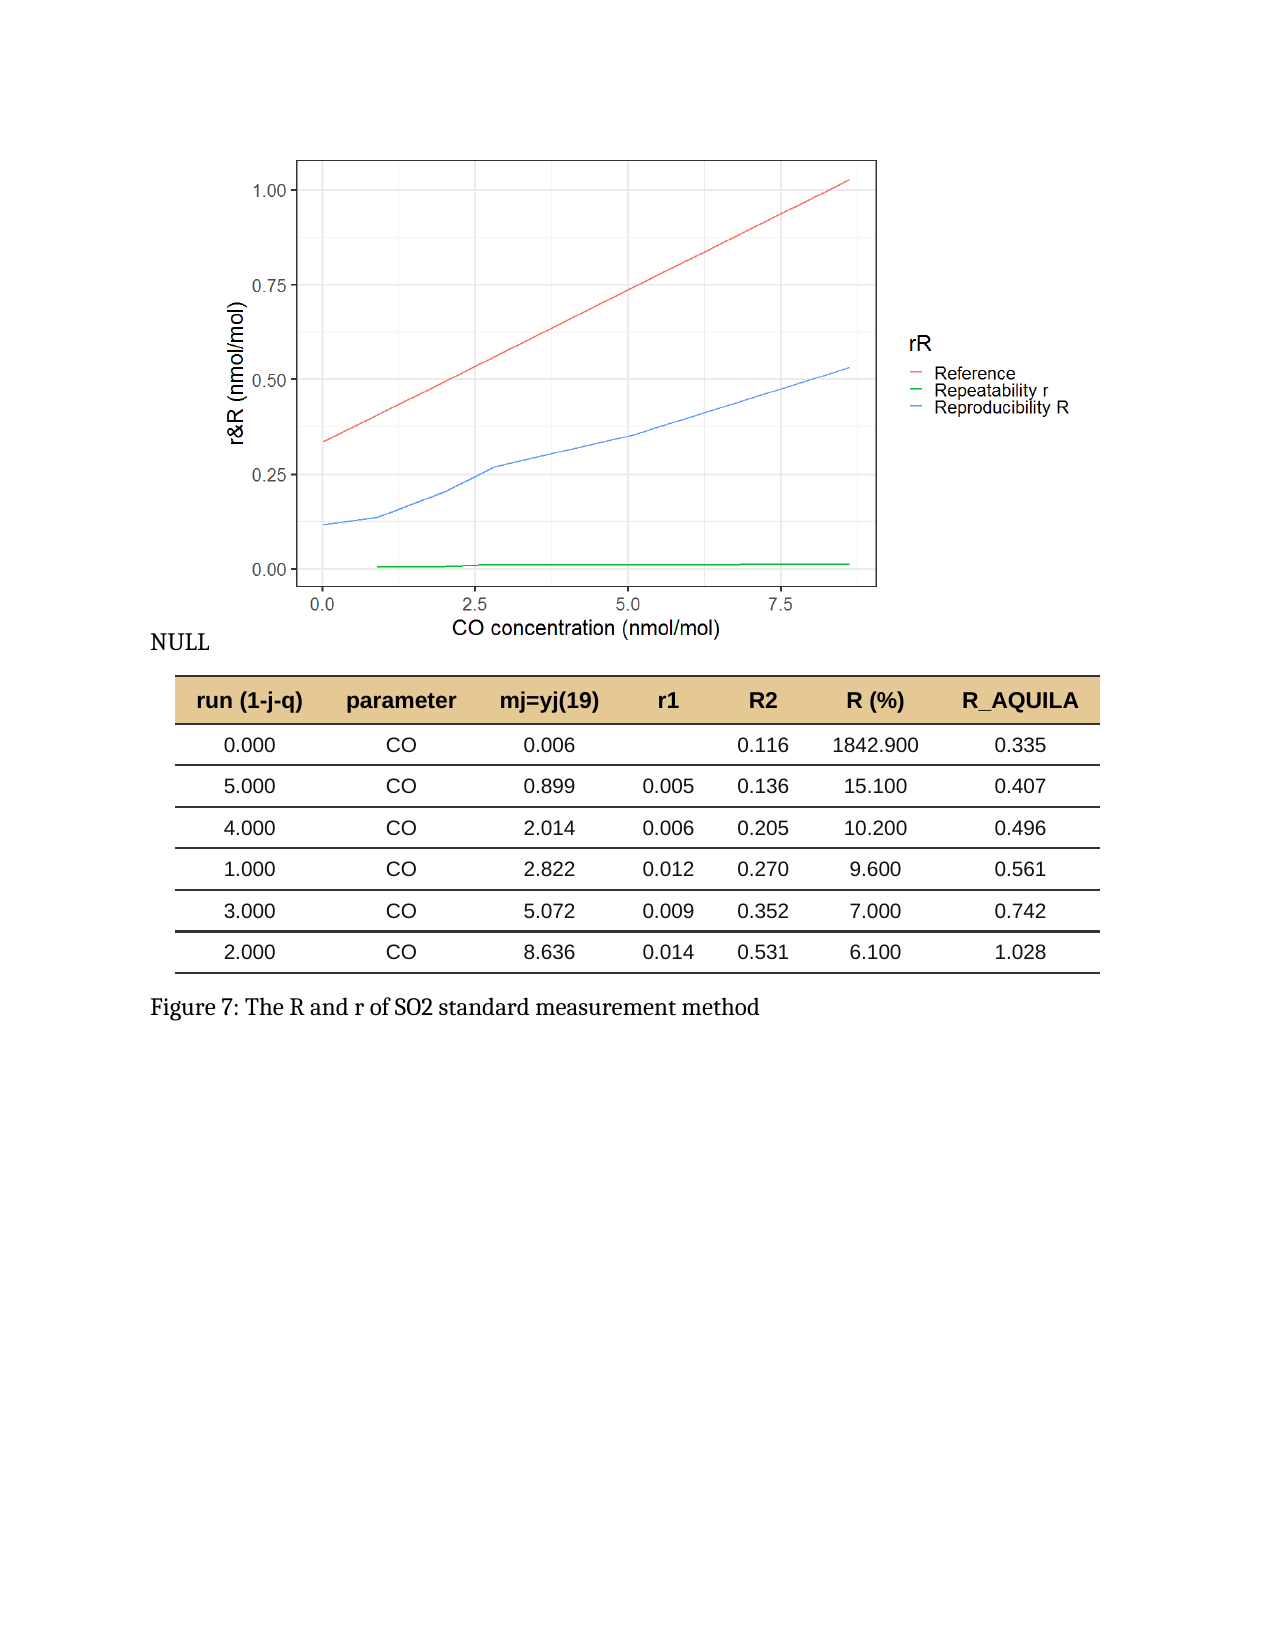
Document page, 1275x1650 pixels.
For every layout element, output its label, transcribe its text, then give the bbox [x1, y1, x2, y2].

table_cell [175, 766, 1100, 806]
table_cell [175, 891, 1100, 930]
picture [215, 150, 1091, 650]
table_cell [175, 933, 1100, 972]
text Figure 7: The R and r of SO2 standard measurement method [150, 993, 1125, 1022]
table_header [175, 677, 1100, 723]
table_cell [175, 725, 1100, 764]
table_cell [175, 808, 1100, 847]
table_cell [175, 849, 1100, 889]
